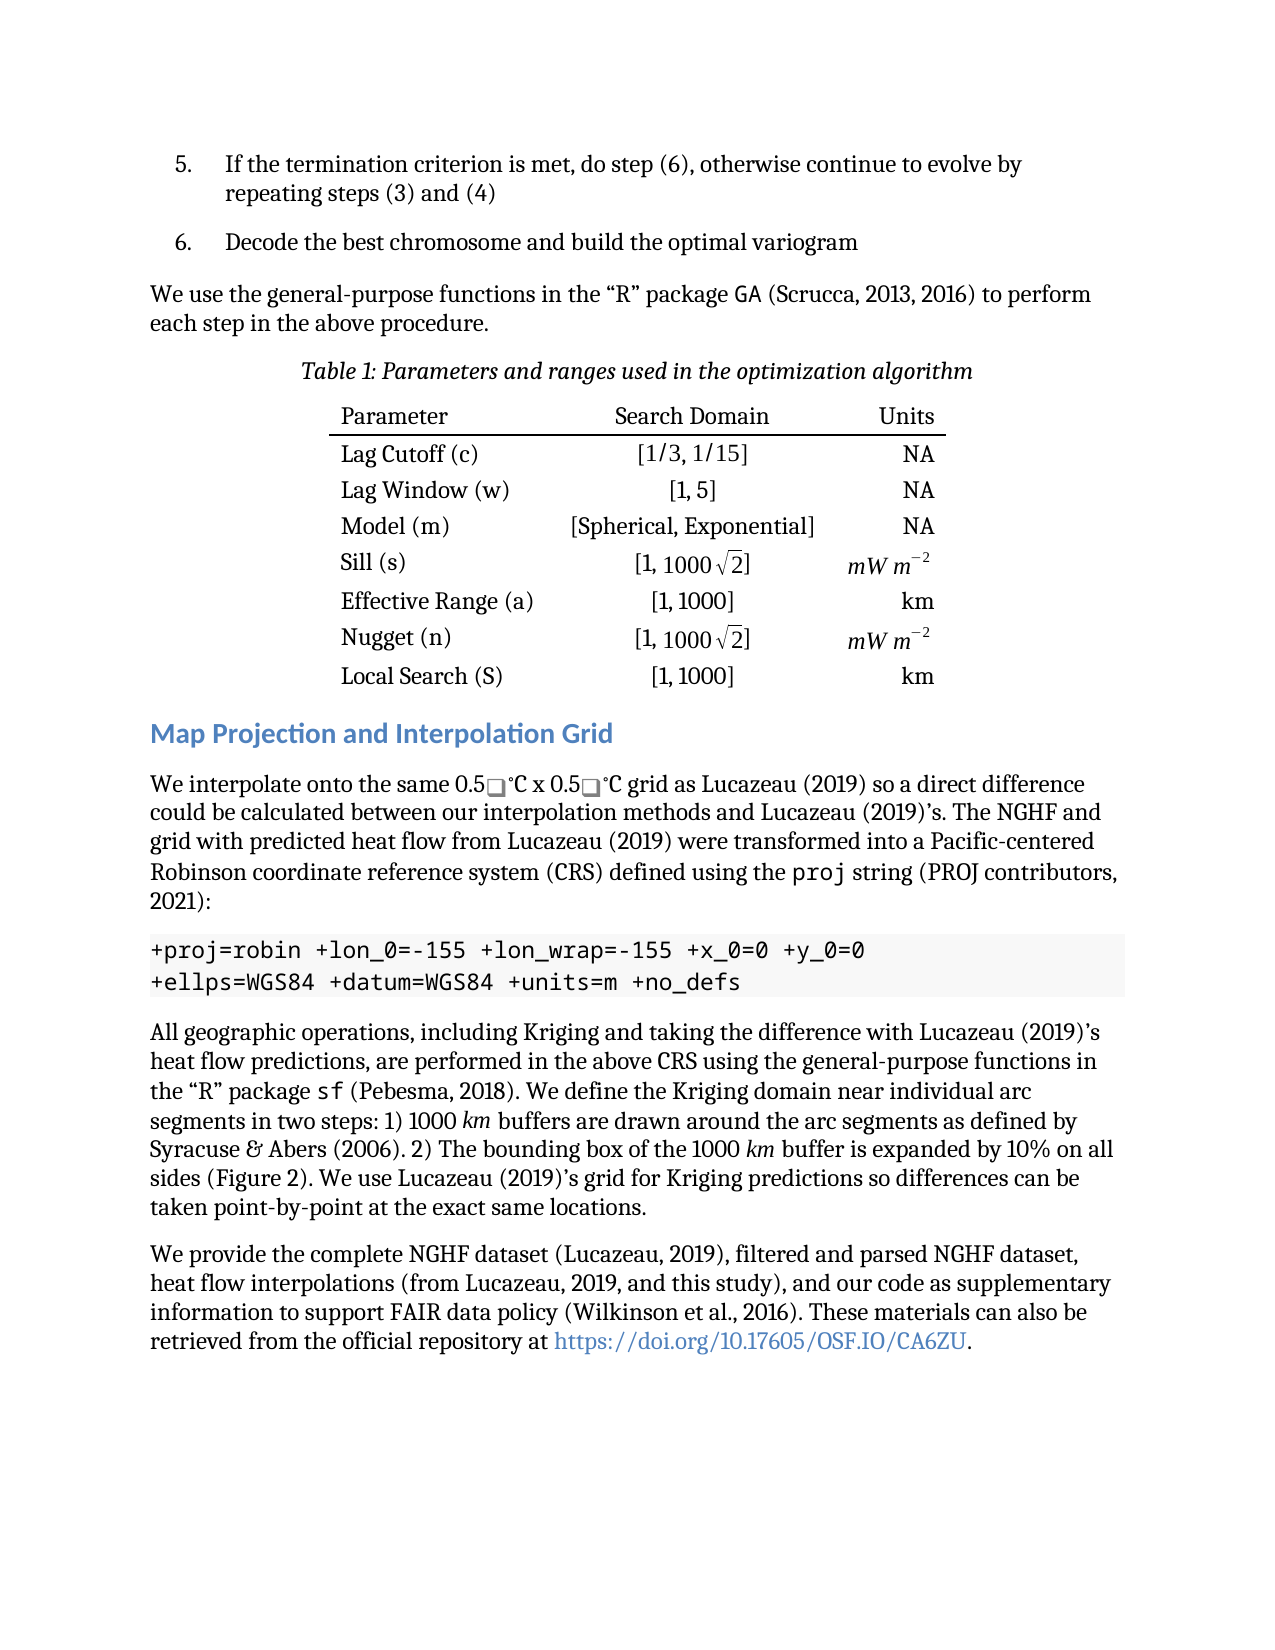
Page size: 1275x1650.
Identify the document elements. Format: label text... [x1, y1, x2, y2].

table_cell [1, ] [554, 545, 832, 583]
table_header Search Domain [554, 398, 832, 434]
table_cell Effective Range (a) [329, 583, 553, 619]
subtitle Map Projection and Interpolation Grid [150, 715, 1125, 751]
table_cell Lag Window (w) [329, 472, 553, 508]
table_cell [1, ] [554, 619, 832, 658]
table_cell NA [832, 436, 946, 472]
table_cell NA [832, 472, 946, 508]
table_cell km [832, 583, 946, 619]
table_cell Sill (s) [329, 545, 553, 583]
text We use the general-purpose functions in the “R” package GA (Scrucca, 2013, 2016) to perform each step in the above procedure. [150, 278, 1125, 338]
table_header Units [832, 398, 946, 434]
text We interpolate onto the same 0.5C x 0.5C grid as Lucazeau (2019) so a direct difference could be calculated between our interpolation methods and Lucazeau (2019)’s. The NGHF and grid with predicted heat flow from Lucazeau (2019) were transformed into a Pacific-centered Robinson coordinate reference system (CRS) defined using the proj string (PROJ contributors, 2021): [150, 769, 1125, 916]
table_cell [1, 5] [554, 472, 832, 508]
text Table 1: Parameters and ranges used in the optimization algorithm [150, 357, 1125, 385]
table_header Parameter [329, 398, 553, 434]
table_cell Lag Cutoff (c) [329, 436, 553, 472]
text All geographic operations, including Kriging and taking the difference with Lucazeau (2019)’s heat flow predictions, are performed in the above CRS using the general-purpose functions in the “R” package sf (Pebesma, 2018). We define the Kriging domain near individual arc segments in two steps: 1) 1000 buffers are drawn around the arc segments as defined by Syracuse & Abers (2006). 2) The bounding box of the 1000 buffer is expanded by 10% on all sides (Figure 2). We use Lucazeau (2019)’s grid for Kriging predictions so differences can be taken point-by-point at the exact same locations. [150, 1018, 1125, 1222]
table_cell Model (m) [329, 508, 553, 544]
table_cell km [832, 658, 946, 694]
table_cell [, ] [554, 436, 832, 472]
table_cell [832, 545, 946, 583]
list Decode the best chromosome and build the optimal variogram [175, 228, 1125, 257]
table_cell [Spherical, Exponential] [554, 508, 832, 544]
table_cell [1, 1000] [554, 658, 832, 694]
table_cell Nugget (n) [329, 619, 553, 658]
list If the termination criterion is met, do step (6), otherwise continue to evolve by repeating steps (3) and (4) [175, 150, 1125, 207]
table_cell Local Search (S) [329, 658, 553, 694]
text We provide the complete NGHF dataset (Lucazeau, 2019), filtered and parsed NGHF dataset, heat flow interpolations (from Lucazeau, 2019, and this study), and our code as supplementary information to support FAIR data policy (Wilkinson et al., 2016). These materials can also be retrieved from the official repository at https://doi.org/10.17605/OSF.IO/CA6ZU. [150, 1240, 1125, 1355]
text +proj=robin +lon_0=-155 +lon_wrap=-155 +x_0=0 +y_0=0 +ellps=WGS84 +datum=WGS84 +units=m +no_defs [150, 934, 1125, 997]
table_cell [832, 619, 946, 658]
table_cell NA [832, 508, 946, 544]
table_cell [1, 1000] [554, 583, 832, 619]
